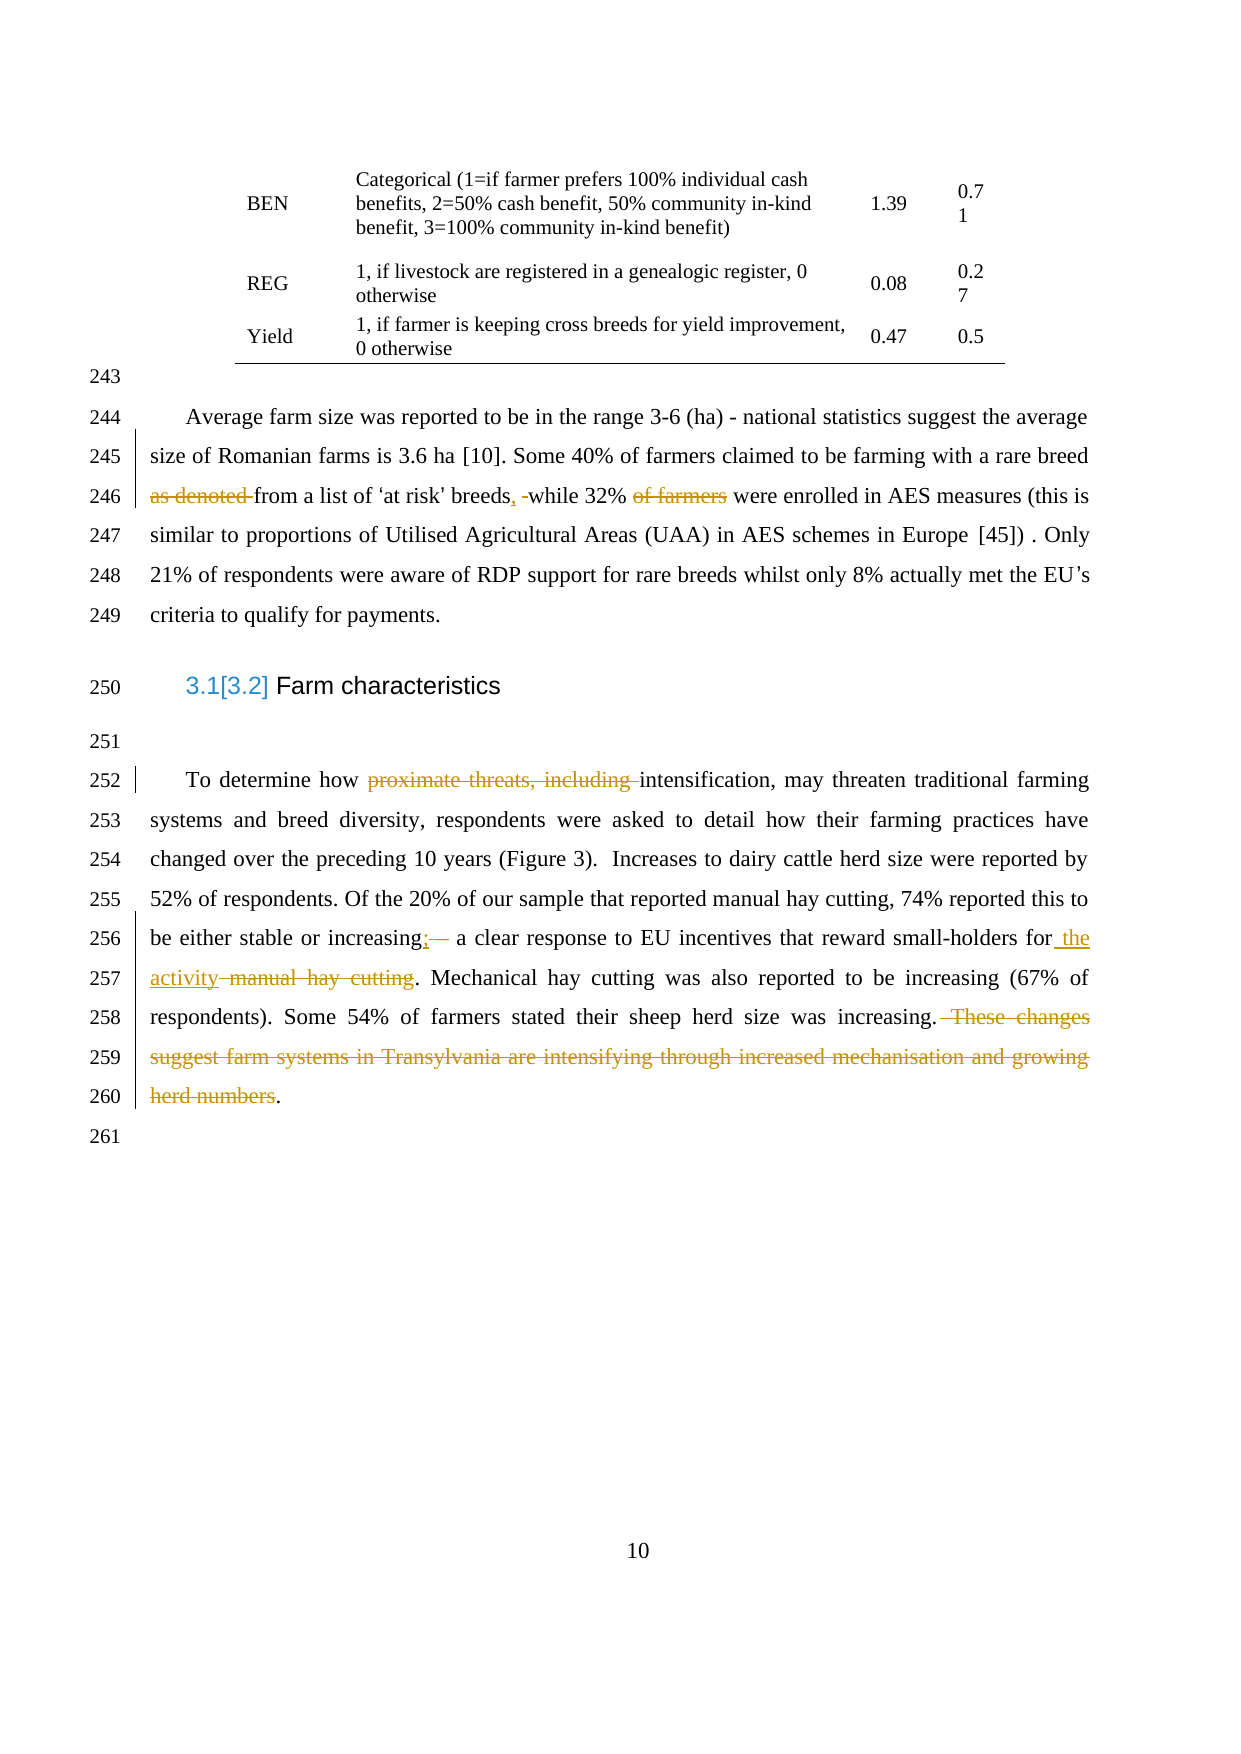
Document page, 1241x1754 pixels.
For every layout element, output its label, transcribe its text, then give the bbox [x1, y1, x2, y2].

text Average farm size was reported to be in the range 3-6 (ha) - national statistics suggest the average size of Romanian farms is 3.6 ha [10]. Some 40% of farmers claimed to be farming with a rare breed from a list of ‘at risk’ breeds while 32% were enrolled in AES measures (this is similar to proportions of Utilised Agricultural Areas (UAA) in AES schemes in Europe [45]) . Only 21% of respondents were aware of RDP support for rare breeds whilst only 8% actually met the EU’s criteria to qualify for payments. [150, 403, 1090, 627]
table_cell 0.08 [859, 256, 946, 309]
table_cell 1, if farmer is keeping cross breeds for yield improvement, 0 otherwise [344, 309, 859, 362]
table_cell 0.27 [946, 256, 1005, 309]
subtitle Farm characteristics [150, 671, 1090, 700]
table_cell BEN [235, 150, 344, 256]
table_cell Categorical (1=if farmer prefers 100% individual cash benefits, 2=50% cash benefit, 50% community in-kind benefit, 3=100% community in-kind benefit) [344, 150, 859, 256]
table_cell REG [235, 256, 344, 309]
table_cell 0.71 [946, 150, 1005, 256]
table_cell 0.47 [859, 309, 946, 362]
text To determine how intensification, may threaten traditional farming systems and breed diversity, respondents were asked to detail how their farming practices have changed over the preceding 10 years (Figure 3). Increases to dairy cattle herd size were reported by 52% of respondents. Of the 20% of our sample that reported manual hay cutting, 74% reported this to be either stable or increasing a clear response to EU incentives that reward small-holders for. Mechanical hay cutting was also reported to be increasing (67% of respondents). Some 54% of farmers stated their sheep herd size was increasing.. [150, 766, 1090, 1057]
table_cell Yield [235, 309, 344, 362]
table_cell 0.5 [946, 309, 1005, 362]
table_cell 1, if livestock are registered in a genealogic register, 0 otherwise [344, 256, 859, 309]
text To determine how intensification, may threaten traditional farming systems and breed diversity, respondents were asked to detail how their farming practices have changed over the preceding 10 years (Figure 3). Increases to dairy cattle herd size were reported by 52% of respondents. Of the 20% of our sample that reported manual hay cutting, 74% reported this to be either stable or increasing a clear response to EU incentives that reward small-holders for. Mechanical hay cutting was also reported to be increasing (67% of respondents). Some 54% of farmers stated their sheep herd size was increasing.. [150, 1058, 1090, 1109]
table_cell 1.39 [859, 150, 946, 256]
